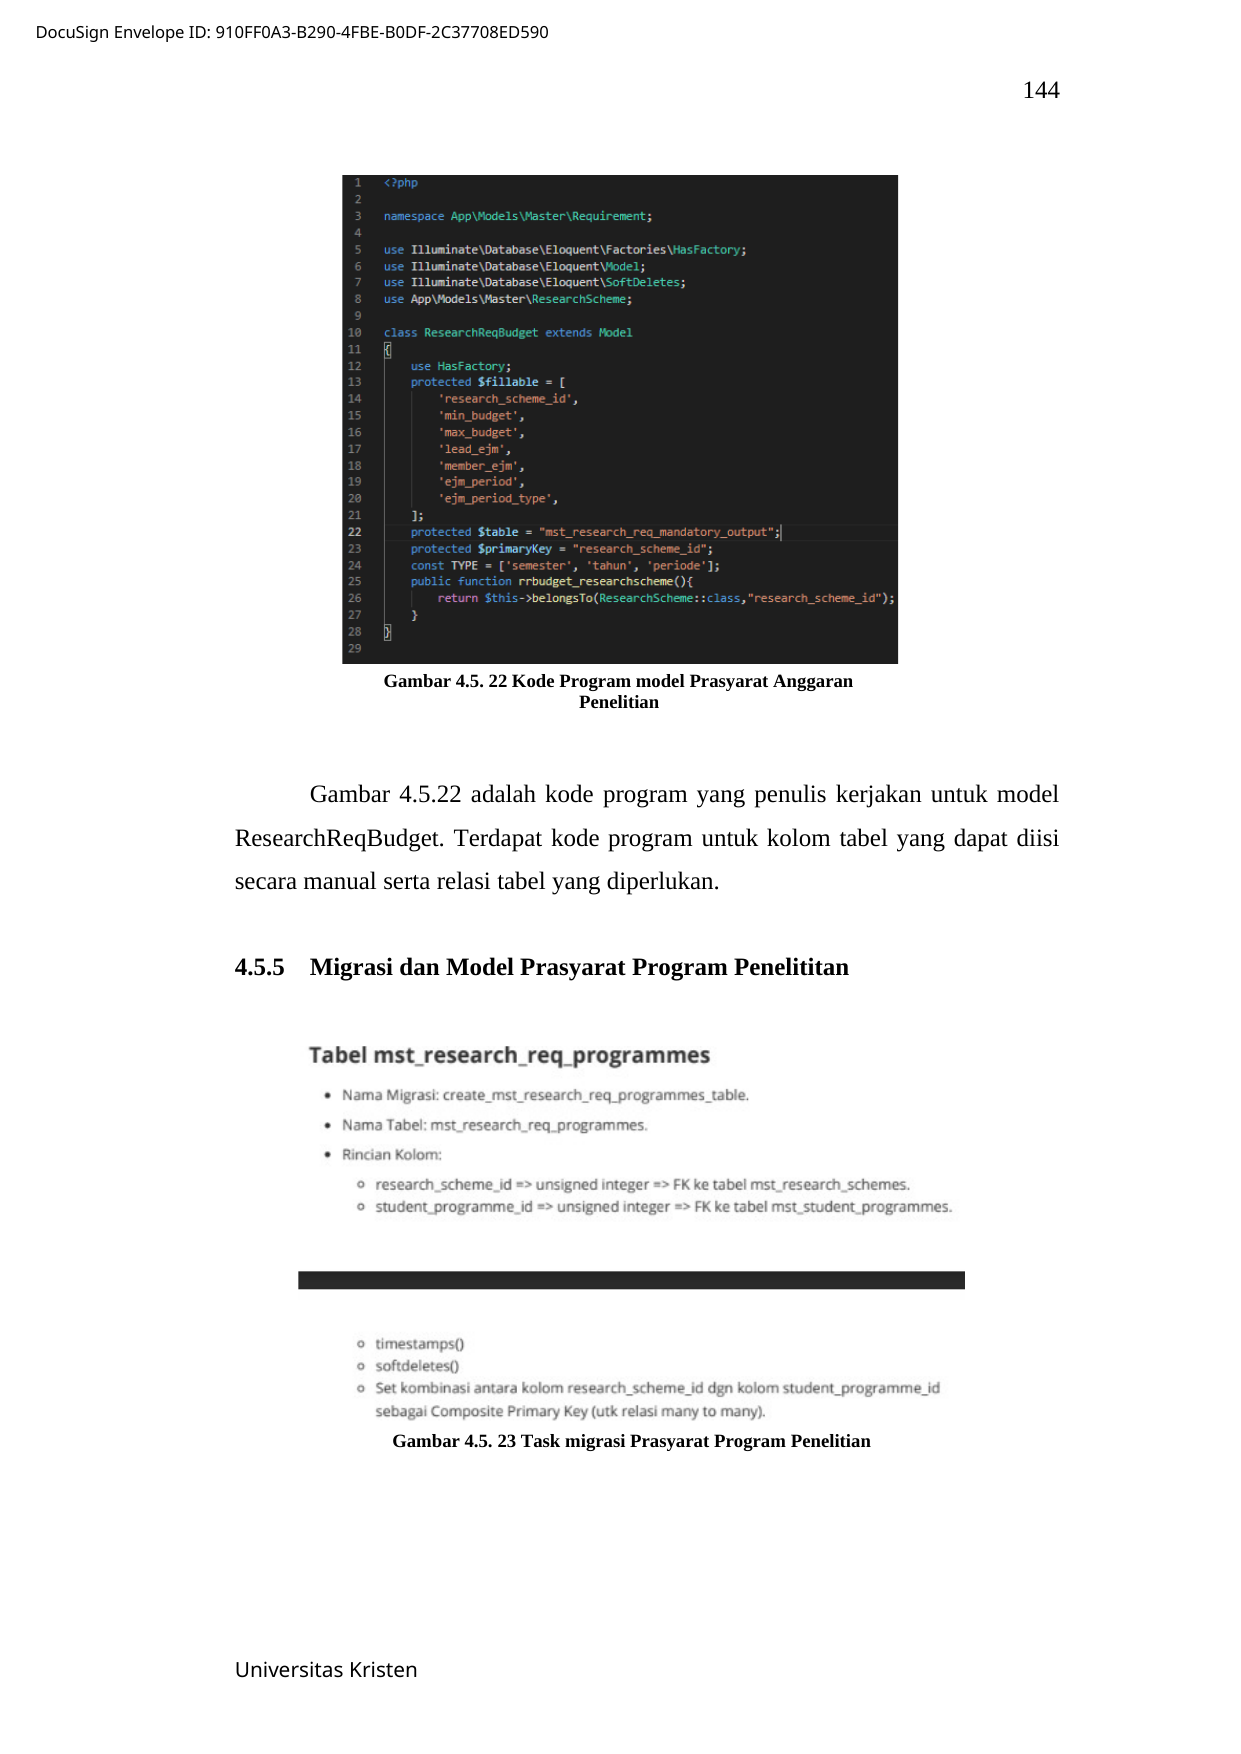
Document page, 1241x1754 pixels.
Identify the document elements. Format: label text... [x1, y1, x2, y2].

subtitle Migrasi dan Model Prasyarat Program Penelititan [234, 952, 1098, 981]
picture [298, 1046, 965, 1422]
text Gambar 4.5. 22 Kode Program model Prasyarat Anggaran Penelitian [383, 670, 855, 713]
text Gambar 4.5.22 adalah kode program yang penulis kerjakan untuk model ResearchReqBudget. Terdapat kode program untuk kolom tabel yang dapat diisi secara manual serta relasi tabel yang diperlukan. [234, 779, 1060, 894]
picture [342, 175, 899, 664]
text Gambar 4.5. 23 Task migrasi Prasyarat Program Penelitian [303, 1422, 959, 1451]
